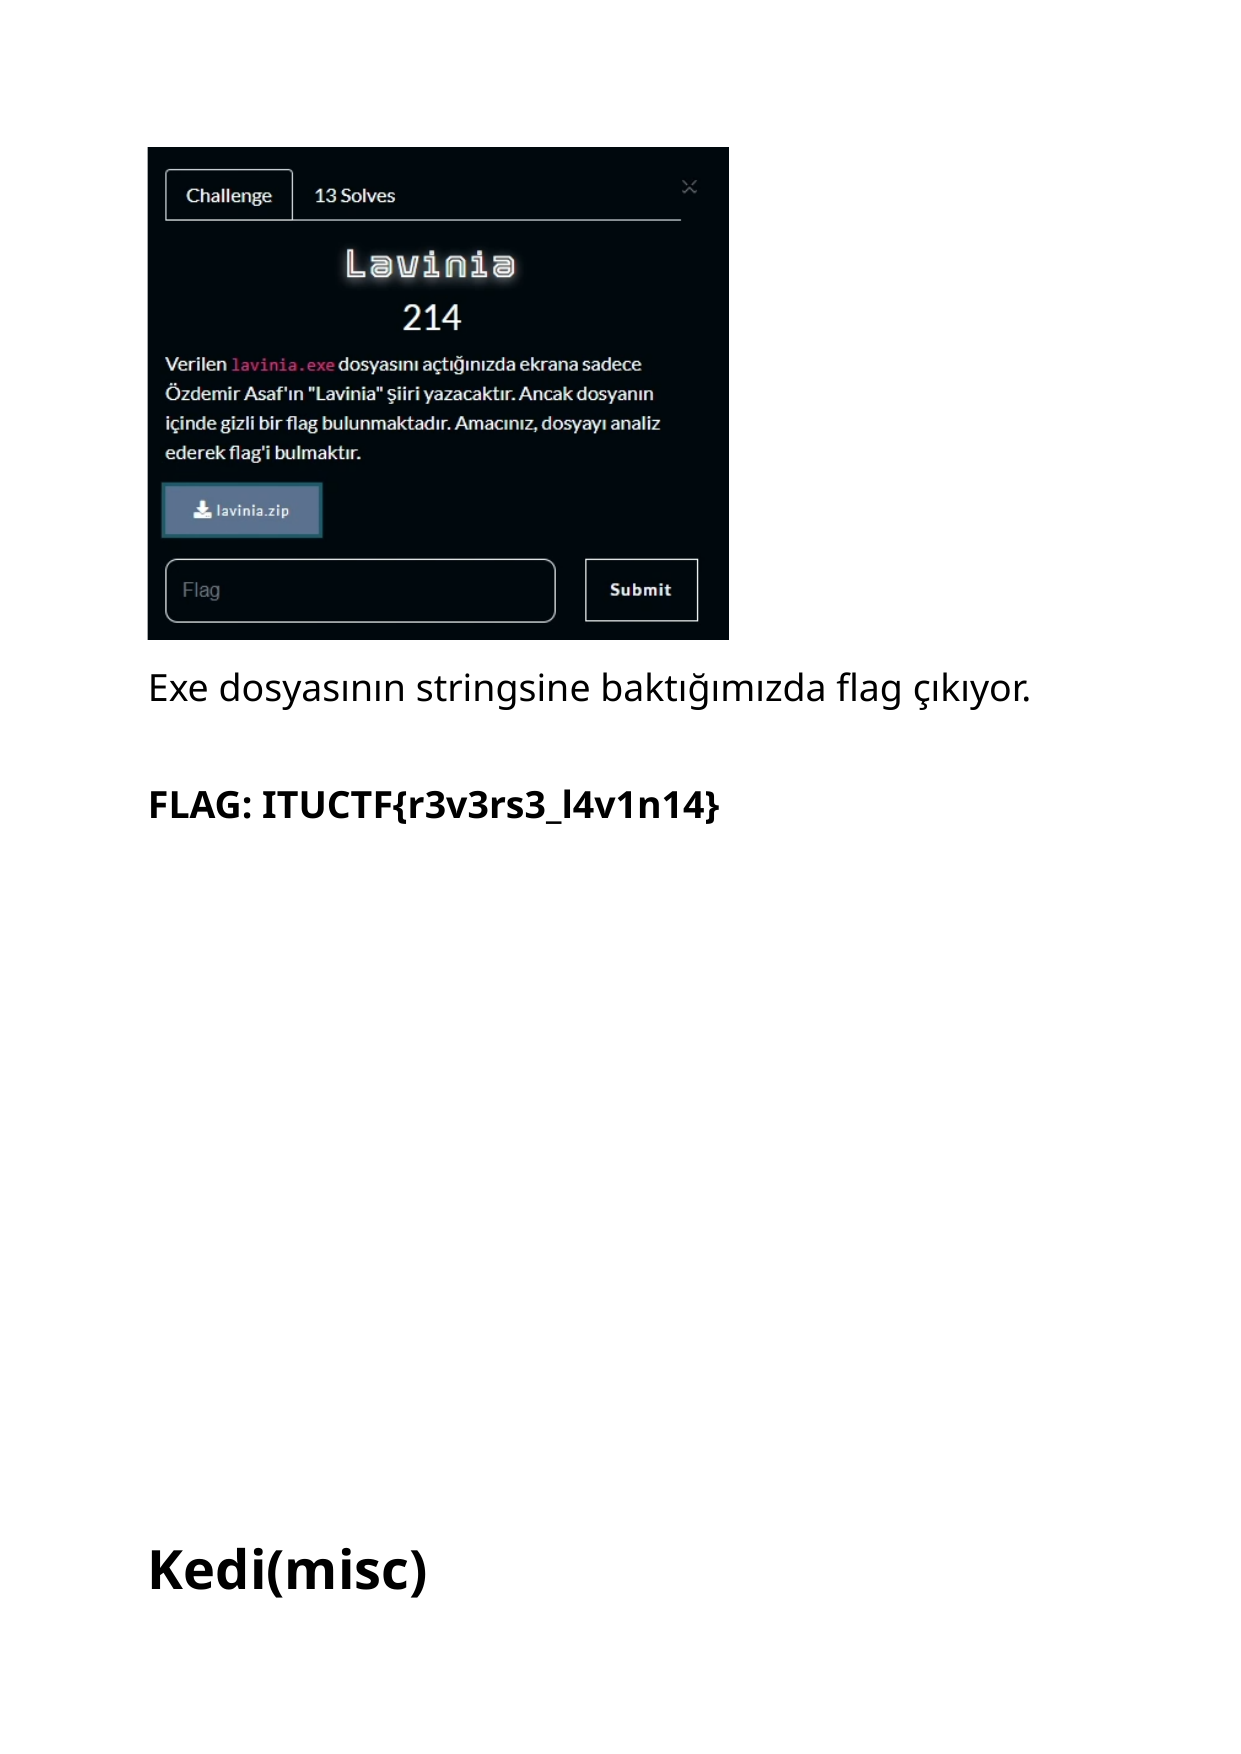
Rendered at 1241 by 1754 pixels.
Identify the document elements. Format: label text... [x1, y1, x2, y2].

text Kedi(misc) [148, 1532, 1093, 1605]
text Exe dosyasının stringsine baktığımızda flag çıkıyor. FLAG: ITUCTF{r3v3rs3_l4v1n14} [148, 661, 1093, 829]
picture [147, 147, 729, 640]
